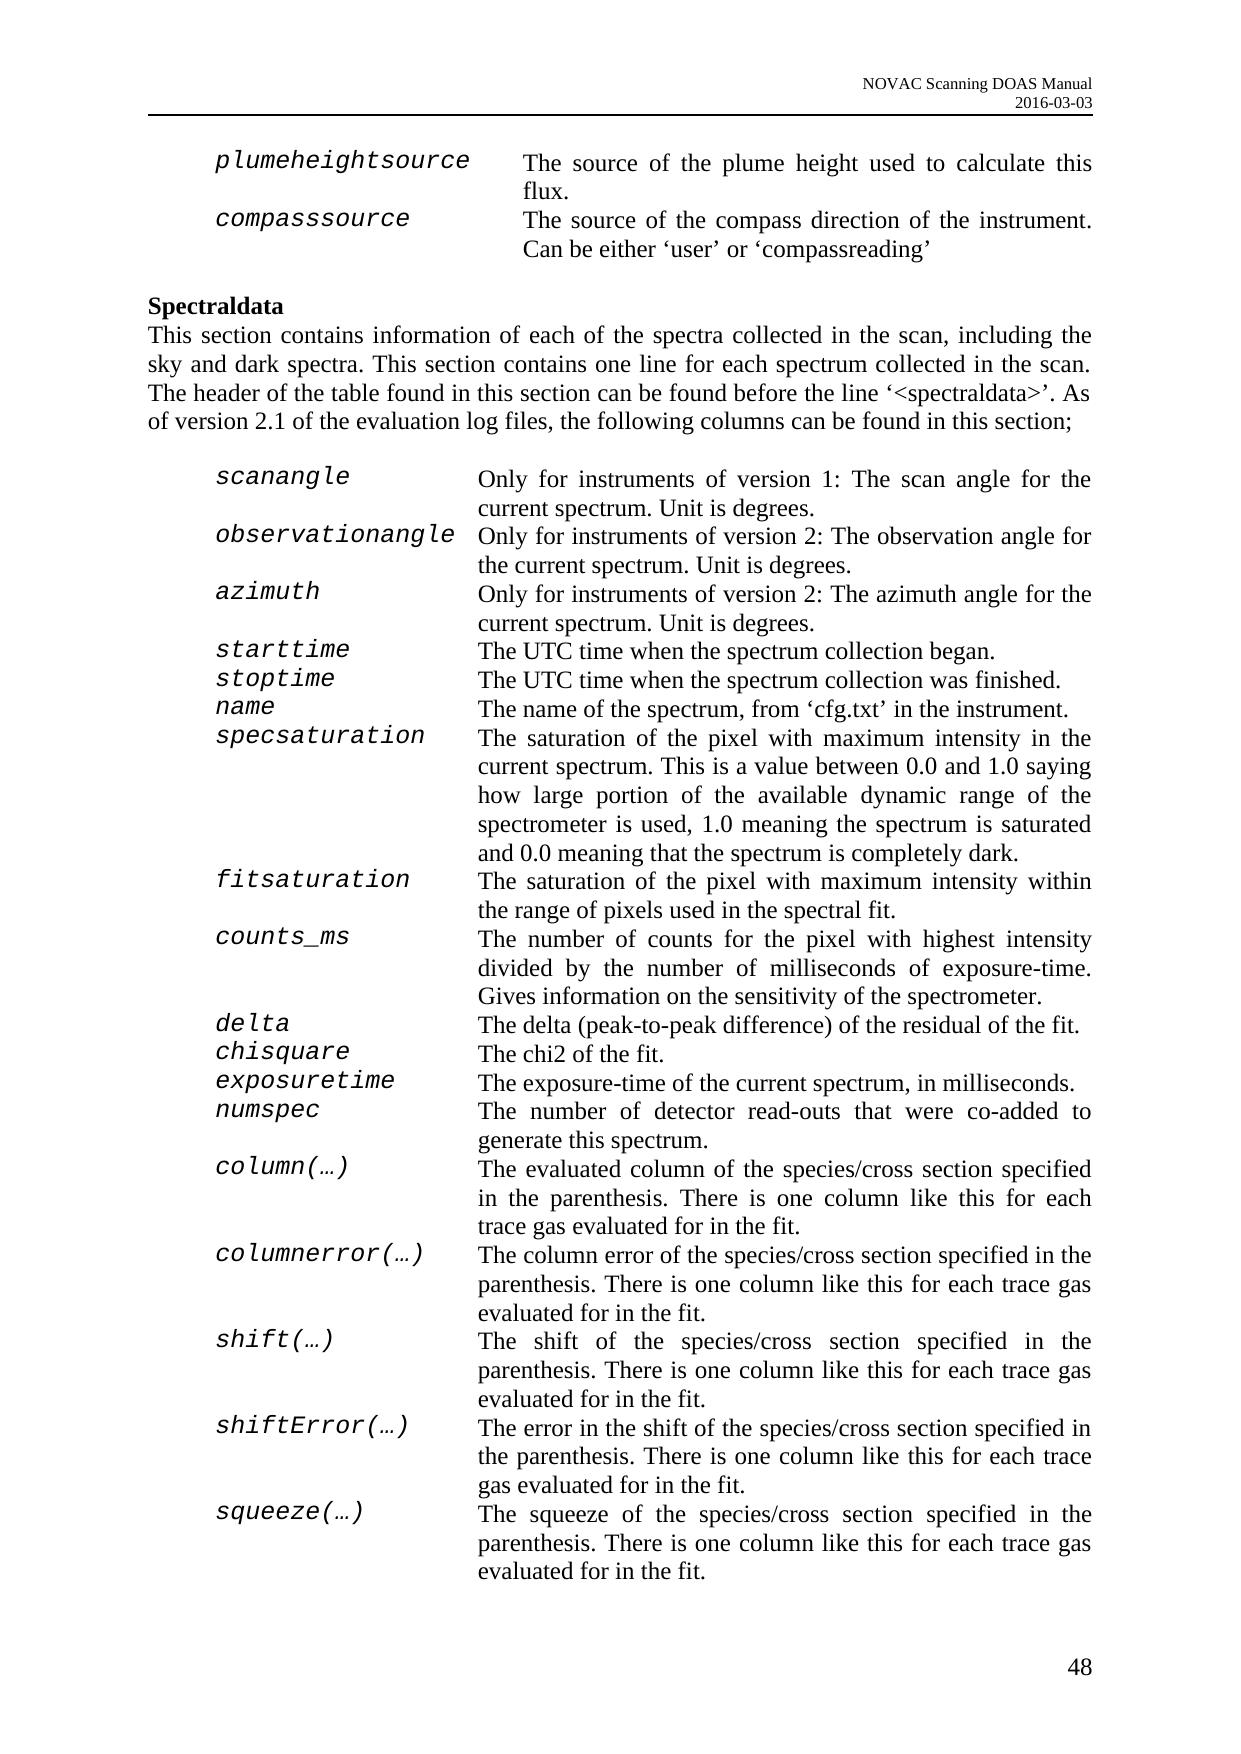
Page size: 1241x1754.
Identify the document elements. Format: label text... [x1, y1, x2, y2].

table_cell The delta (peak-to-peak difference) of the residual of the fit. [466, 1010, 1104, 1039]
table_cell The UTC time when the spectrum collection was finished. [466, 665, 1104, 694]
table_cell The source of the compass direction of the instrument. Can be either ‘user’ or ‘compassreading’ [511, 205, 1104, 263]
table_cell counts_ms [204, 924, 466, 1010]
table_cell Only for instruments of version 2: The azimuth angle for the current spectrum. Unit is degrees. [466, 579, 1104, 636]
table_cell The evaluated column of the specie/cross section specified in the parenthesis. There is one column like this for each trace gas evaluated for in the fit. [466, 1154, 1104, 1240]
table_cell exposuretime [204, 1068, 466, 1096]
table_header scanangle [204, 464, 466, 521]
table_cell observationangle [204, 521, 466, 579]
table_cell specsaturation [204, 723, 466, 866]
table_cell compasssource [204, 205, 511, 263]
table_header Only for instruments of version 1: The scan angle for the current spectrum. Unit is degrees. [466, 464, 1104, 521]
table_cell The shift of the specie/cross section specified in the parenthesis. There is one column like this for each trace gas evaluated for in the fit. [466, 1326, 1104, 1413]
table_cell chisquare [204, 1039, 466, 1068]
table_cell The name of the spectrum, from ‘cfg.txt’ in the instrument. [466, 694, 1104, 723]
table_cell shiftError(…) [204, 1413, 466, 1499]
table_cell The chi2 of the fit. [466, 1039, 1104, 1068]
table_cell stoptime [204, 665, 466, 694]
table_cell The saturation of the pixel with maximum intensity within the range of pixels used in the spectral fit. [466, 866, 1104, 924]
table_cell azimuth [204, 579, 466, 636]
text This section contains information of each of the spectra collected in the scan, including the sky and dark spectra. This section contains one line for each spectrum collected in the scan. The header of the table found in this section can be found before the line ‘<spectraldata>’. As of version 2.1 of the evaluation log files, the following columns can be found in this section; [148, 320, 1093, 435]
table_cell squeeze(…) [204, 1499, 466, 1585]
table_cell The column error of the specie/cross section specified in the parenthesis. There is one column like this for each trace gas evaluated for in the fit. [466, 1240, 1104, 1326]
table_cell The number of counts for the pixel with highest intensity divided by the number of milliseconds of exposure-time. Gives information on the sensitivity of the spectrometer. [466, 924, 1104, 1010]
table_cell plumeheightsource [204, 148, 511, 205]
table_cell delta [204, 1010, 466, 1039]
table_cell name [204, 694, 466, 723]
table_cell column(…) [204, 1154, 466, 1240]
table_cell The squeeze of the specie/cross section specified in the parenthesis. There is one column like this for each trace gas evaluated for in the fit. [466, 1499, 1104, 1585]
table_cell starttime [204, 636, 466, 665]
subtitle Spectraldata [148, 291, 1093, 320]
table_cell The saturation of the pixel with maximum intensity in the current spectrum. This is a value between 0.0 and 1.0 saying how large portion of the available dynamic range of the spectrometer is used, 1.0 meaning the spectrum is saturated and 0.0 meaning that the spectrum is completely dark. [466, 723, 1104, 866]
table_cell The source of the plume height used to calculate this flux. [511, 148, 1104, 205]
table_cell The exposure-time of the current spectrum, in milliseconds. [466, 1068, 1104, 1096]
table_cell The number of detector read-outs that were co-added to generate this spectrum. [466, 1096, 1104, 1154]
table_cell columnerror(…) [204, 1240, 466, 1326]
table_cell numspec [204, 1096, 466, 1154]
table_cell Only for instruments of version 2: The observation angle for the current spectrum. Unit is degrees. [466, 521, 1104, 579]
table_cell The error in the shift of the specie/cross section specified in the parenthesis. There is one column like this for each trace gas evaluated for in the fit. [466, 1413, 1104, 1499]
table_cell fitsaturation [204, 866, 466, 924]
table_cell The UTC time when the spectrum collection began. [466, 636, 1104, 665]
table_cell shift(…) [204, 1326, 466, 1413]
